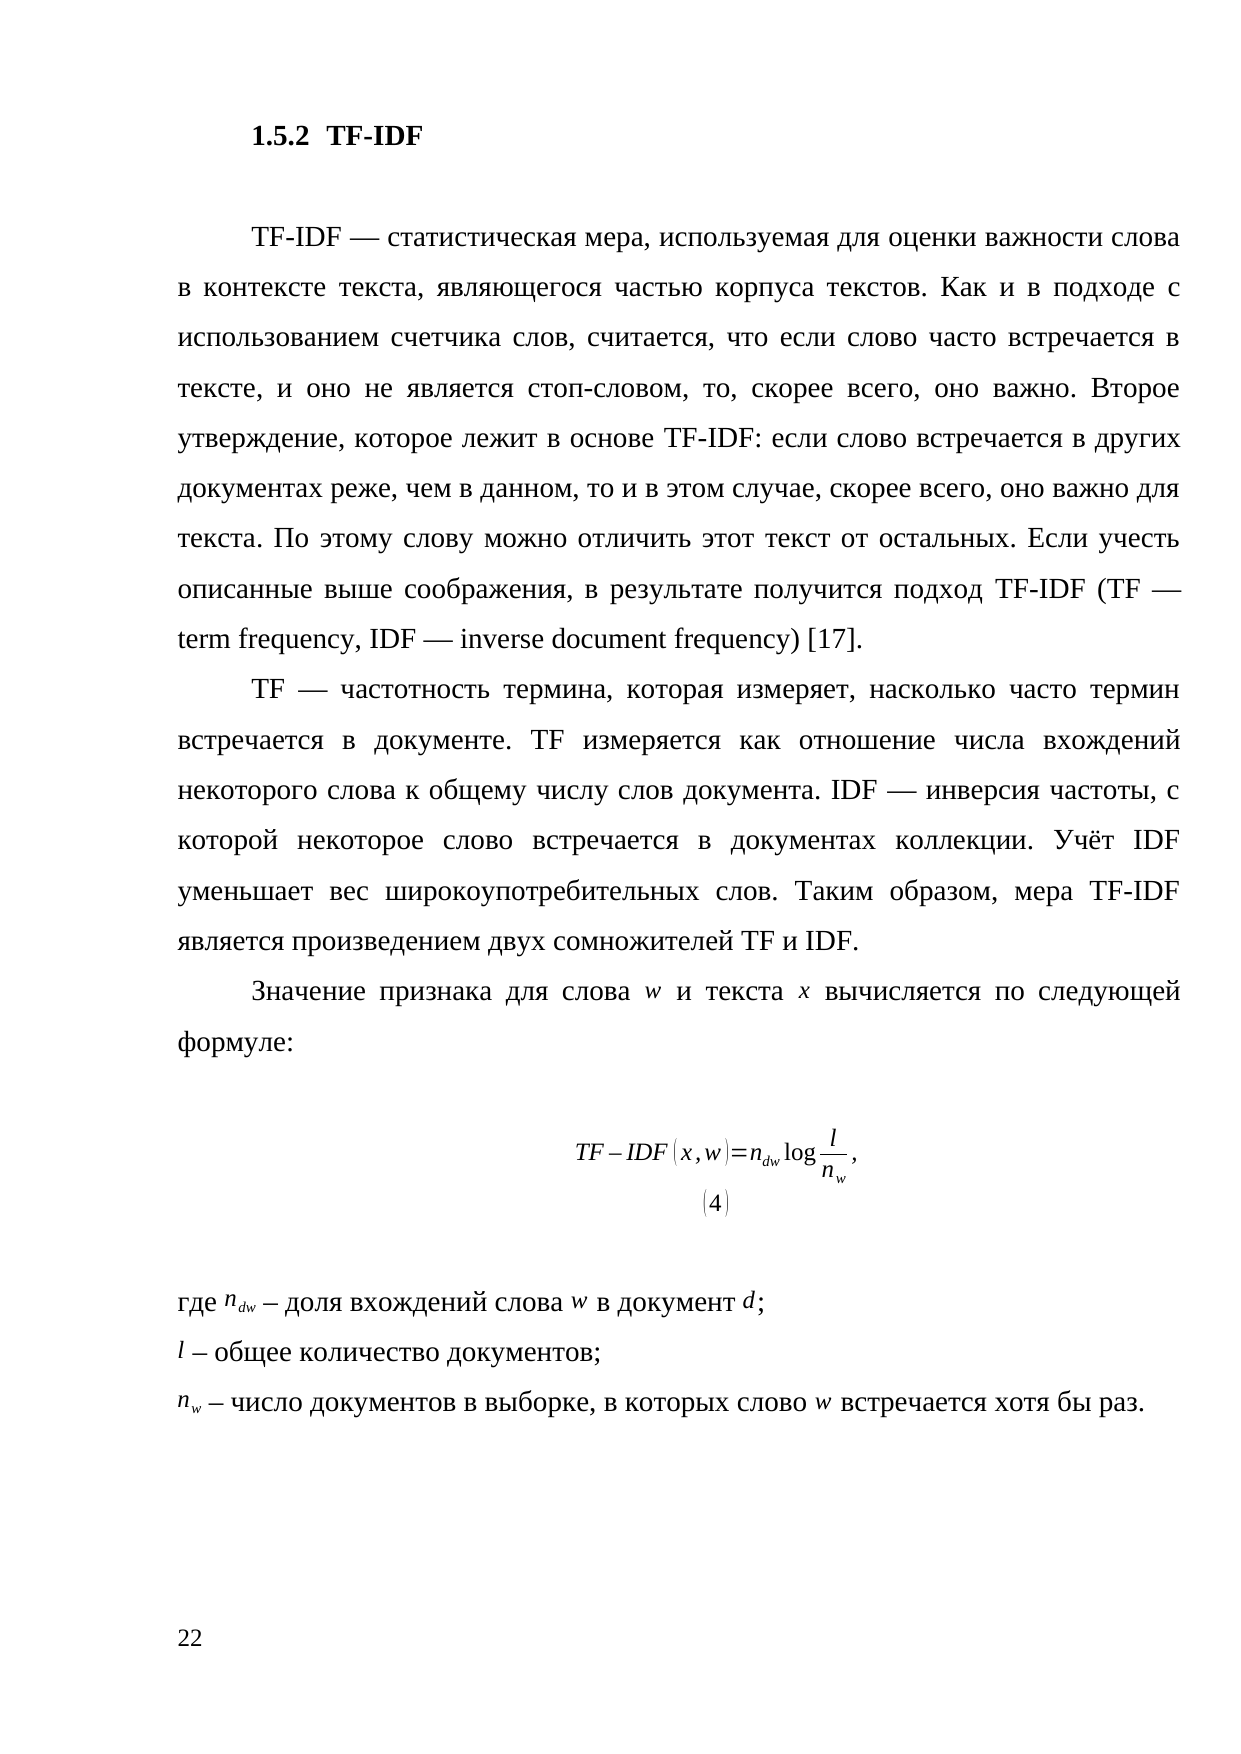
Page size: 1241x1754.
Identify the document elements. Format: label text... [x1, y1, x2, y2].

subtitle TF-IDF [251, 118, 1181, 152]
text где – доля вхождений слова в документ ; [177, 1284, 1181, 1317]
text – число документов в выборке, в которых слово встречается хотя бы раз. [177, 1384, 1181, 1418]
text Значение признака для слова и текста вычисляется по следующей формуле: [177, 973, 1181, 1057]
text – общее количество документов; [177, 1334, 1181, 1367]
text TF-IDF — статистическая мера, используемая для оценки важности слова в контексте текста, являющегося частью корпуса текстов. Как и в подходе с использованием счетчика слов, считается, что если слово часто встречается в тексте, и оно не является стоп-словом, то, скорее всего, оно важно. Второе утверждение, которое лежит в основе TF-IDF: если слово встречается в других документах реже, чем в данном, то и в этом случае, скорее всего, оно важно для текста. По этому слову можно отличить этот текст от остальных. Если учесть описанные выше соображения, в результате получится подход TF-IDF (TF — term frequency, IDF — inverse document frequency) [17]. [177, 219, 1181, 655]
text TF — частотность термина, которая измеряет, насколько часто термин встречается в документе. TF измеряется как отношение числа вхождений некоторого слова к общему числу слов документа. IDF — инверсия частоты, с которой некоторое слово встречается в документах коллекции. Учёт IDF уменьшает вес широкоупотребительных слов. Таким образом, мера TF-IDF является произведением двух сомножителей TF и IDF. [177, 672, 1181, 957]
